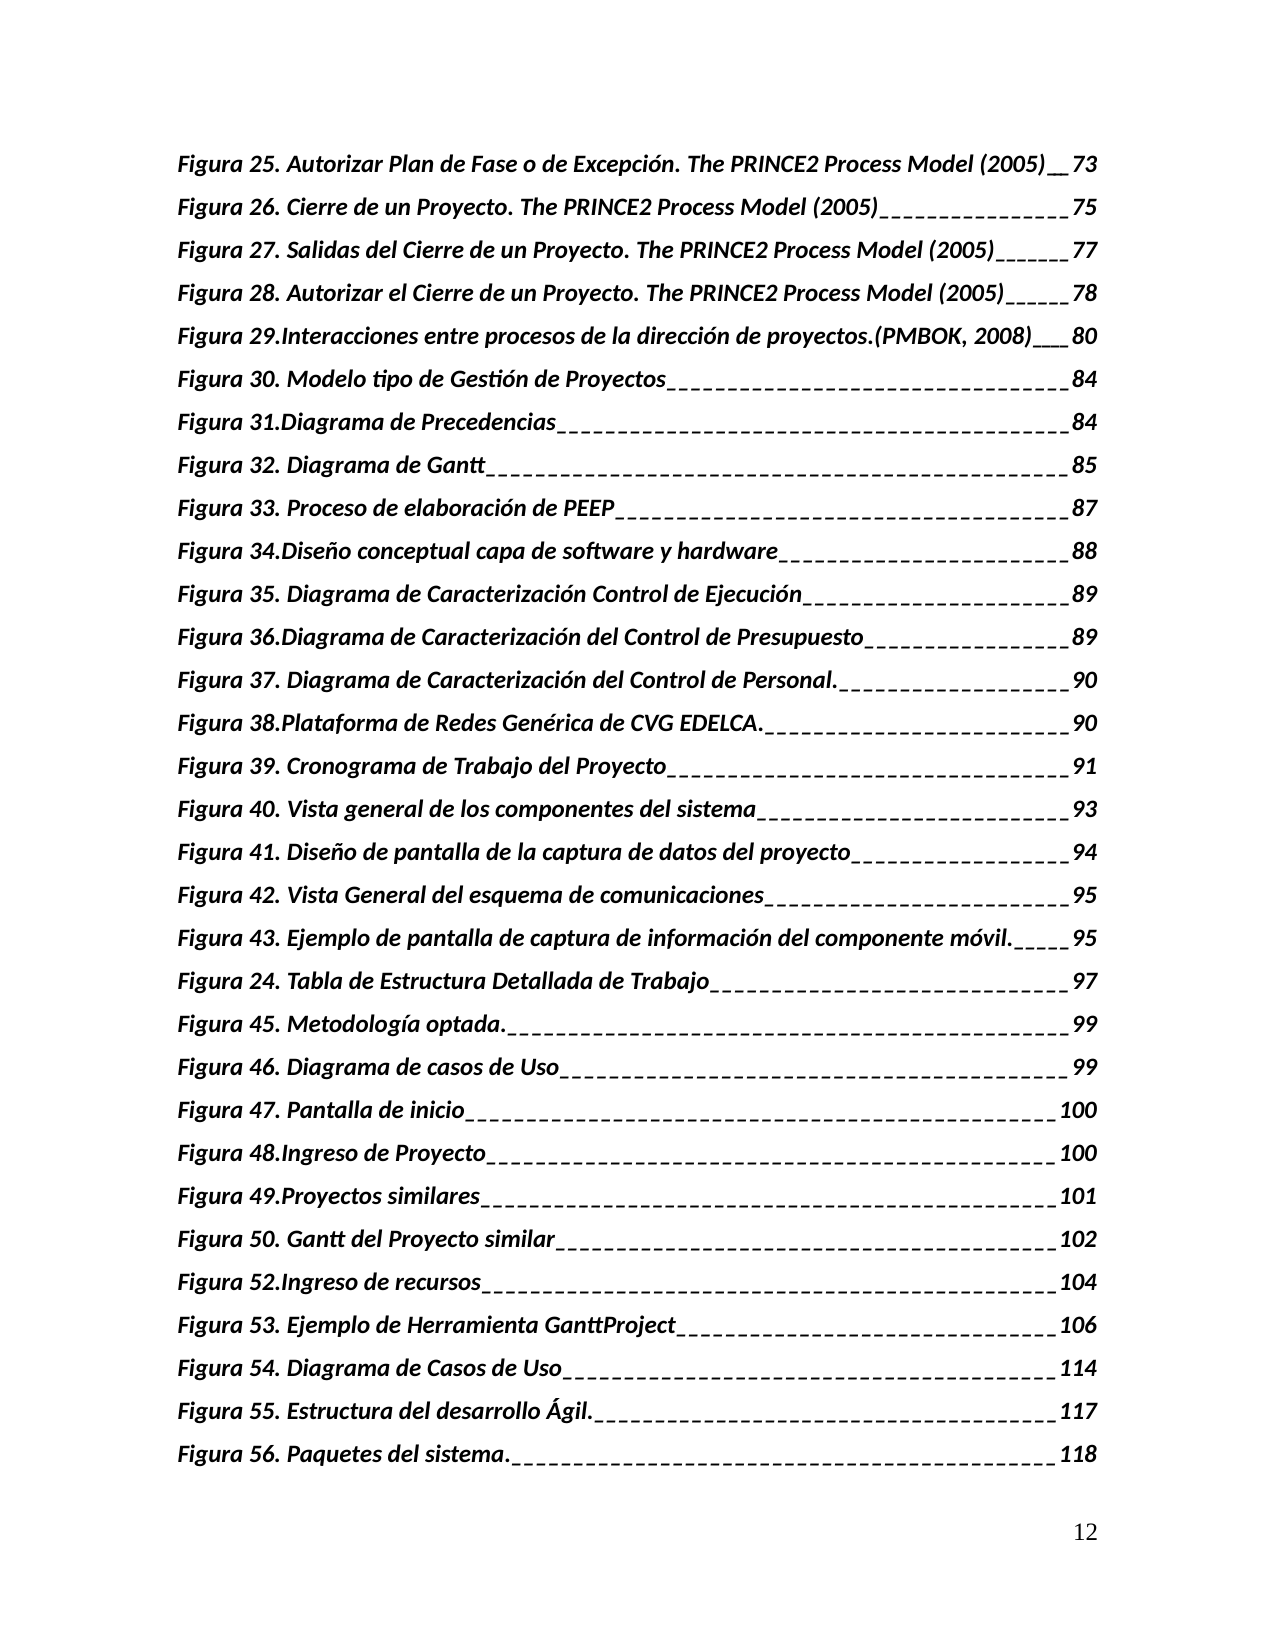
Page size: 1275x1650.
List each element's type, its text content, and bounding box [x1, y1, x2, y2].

text Figura 33. Proceso de elaboración de PEEP 87 [177, 492, 1098, 522]
text Figura 35. Diagrama de Caracterización Control de Ejecución 89 [177, 578, 1098, 608]
text Figura 36.Diagrama de Caracterización del Control de Presupuesto 89 [177, 621, 1098, 651]
text Figura 25. Autorizar Plan de Fase o de Excepción. The PRINCE2 Process Model (2005) 73 [177, 148, 1098, 178]
text Figura 26. Cierre de un Proyecto. The PRINCE2 Process Model (2005) 75 [177, 191, 1098, 221]
text Figura 43. Ejemplo de pantalla de captura de información del componente móvil. 95 [177, 922, 1098, 953]
text Figura 34.Diseño conceptual capa de software y hardware 88 [177, 535, 1098, 565]
text Figura 24. Tabla de Estructura Detallada de Trabajo 97 [177, 965, 1098, 996]
text Figura 56. Paquetes del sistema. 118 [177, 1438, 1098, 1469]
text Figura 31.Diagrama de Precedencias 84 [177, 406, 1098, 436]
text Figura 47. Pantalla de inicio 100 [177, 1094, 1098, 1125]
text Figura 41. Diseño de pantalla de la captura de datos del proyecto 94 [177, 836, 1098, 867]
text Figura 48.Ingreso de Proyecto 100 [177, 1137, 1098, 1168]
text Figura 50. Gantt del Proyecto similar 102 [177, 1223, 1098, 1254]
text Figura 28. Autorizar el Cierre de un Proyecto. The PRINCE2 Process Model (2005) 78 [177, 277, 1098, 307]
text Figura 49.Proyectos similares 101 [177, 1180, 1098, 1211]
text Figura 53. Ejemplo de Herramienta GanttProject 106 [177, 1309, 1098, 1340]
text Figura 46. Diagrama de casos de Uso 99 [177, 1051, 1098, 1082]
text Figura 30. Modelo tipo de Gestión de Proyectos 84 [177, 363, 1098, 393]
text Figura 29.Interacciones entre procesos de la dirección de proyectos.(PMBOK, 2008) 80 [177, 320, 1098, 350]
text Figura 52.Ingreso de recursos 104 [177, 1266, 1098, 1297]
text Figura 55. Estructura del desarrollo Ágil. 117 [177, 1395, 1098, 1426]
text Figura 54. Diagrama de Casos de Uso 114 [177, 1352, 1098, 1383]
text Figura 38.Plataforma de Redes Genérica de CVG EDELCA. 90 [177, 707, 1098, 737]
text Figura 40. Vista general de los componentes del sistema 93 [177, 793, 1098, 823]
text Figura 42. Vista General del esquema de comunicaciones 95 [177, 879, 1098, 909]
text Figura 37. Diagrama de Caracterización del Control de Personal. 90 [177, 664, 1098, 694]
text Figura 27. Salidas del Cierre de un Proyecto. The PRINCE2 Process Model (2005) 77 [177, 234, 1098, 264]
text Figura 39. Cronograma de Trabajo del Proyecto 91 [177, 750, 1098, 781]
text Figura 45. Metodología optada. 99 [177, 1008, 1098, 1039]
text Figura 32. Diagrama de Gantt 85 [177, 449, 1098, 479]
